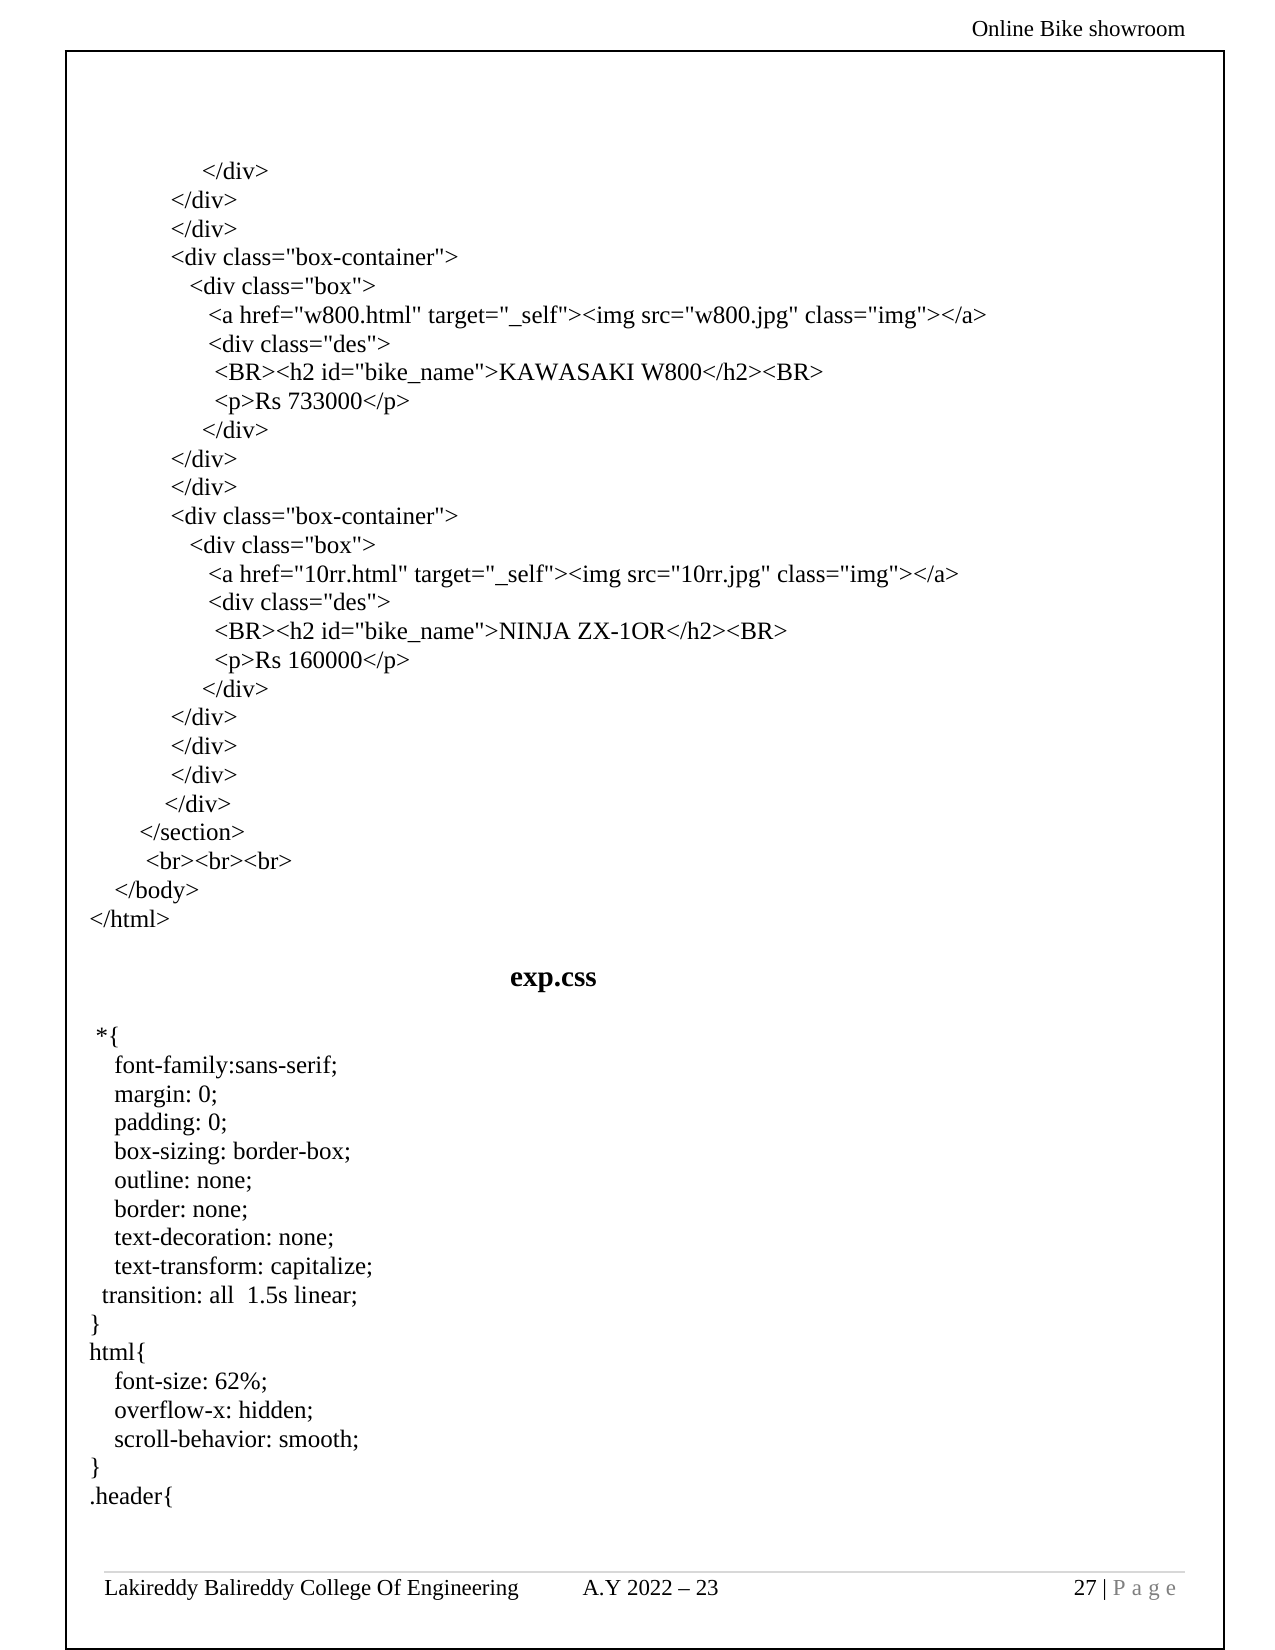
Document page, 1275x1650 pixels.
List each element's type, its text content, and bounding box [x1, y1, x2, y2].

text </div> [89, 702, 1185, 731]
text </div> [89, 760, 1185, 789]
text <div class="box"> [89, 271, 1185, 300]
text text-decoration: none; [89, 1222, 1185, 1251]
text </div> [89, 156, 1185, 185]
text <p>Rs 733000</p> [89, 386, 1185, 415]
text scroll-behavior: smooth; [89, 1424, 1185, 1452]
text <a href="10rr.html" target="_self"><img src="10rr.jpg" class="img"></a> [89, 559, 1185, 587]
text <div class="box-container"> [89, 501, 1185, 530]
text <a href="w800.html" target="_self"><img src="w800.jpg" class="img"></a> [89, 300, 1185, 329]
text </div> [89, 444, 1185, 472]
text transition: all 1.5s linear; [89, 1280, 1185, 1309]
text <BR><h2 id="bike_name">NINJA ZX-1OR</h2><BR> [89, 616, 1185, 645]
text </body> [89, 875, 1185, 904]
text html{ [89, 1337, 1185, 1366]
text font-family:sans-serif; [89, 1050, 1185, 1079]
text </html> [89, 904, 1185, 932]
text <BR><h2 id="bike_name">KAWASAKI W800</h2><BR> [89, 357, 1185, 386]
text <br><br><br> [89, 846, 1185, 875]
text *{ [89, 1021, 1185, 1050]
text margin: 0; [89, 1079, 1185, 1107]
text </section> [89, 817, 1185, 846]
text <div class="des"> [89, 329, 1185, 357]
text } [89, 1452, 1185, 1481]
text border: none; [89, 1194, 1185, 1222]
text </div> [89, 472, 1185, 501]
text </div> [89, 731, 1185, 760]
text <p>Rs 160000</p> [89, 645, 1185, 674]
text </div> [89, 185, 1185, 214]
text <div class="box"> [89, 530, 1185, 559]
text </div> [89, 415, 1185, 444]
text } [89, 1309, 1185, 1337]
text padding: 0; [89, 1107, 1185, 1136]
text </div> [89, 789, 1185, 817]
text <div class="box-container"> [89, 242, 1185, 271]
text .header{ [89, 1481, 1185, 1510]
text font-size: 62%; [89, 1366, 1185, 1395]
text <div class="des"> [89, 587, 1185, 616]
text overflow-x: hidden; [89, 1395, 1185, 1424]
text box-sizing: border-box; [89, 1136, 1185, 1165]
text exp.css [89, 959, 1185, 992]
text text-transform: capitalize; [89, 1251, 1185, 1280]
text outline: none; [89, 1165, 1185, 1194]
text </div> [89, 214, 1185, 242]
text </div> [89, 674, 1185, 702]
